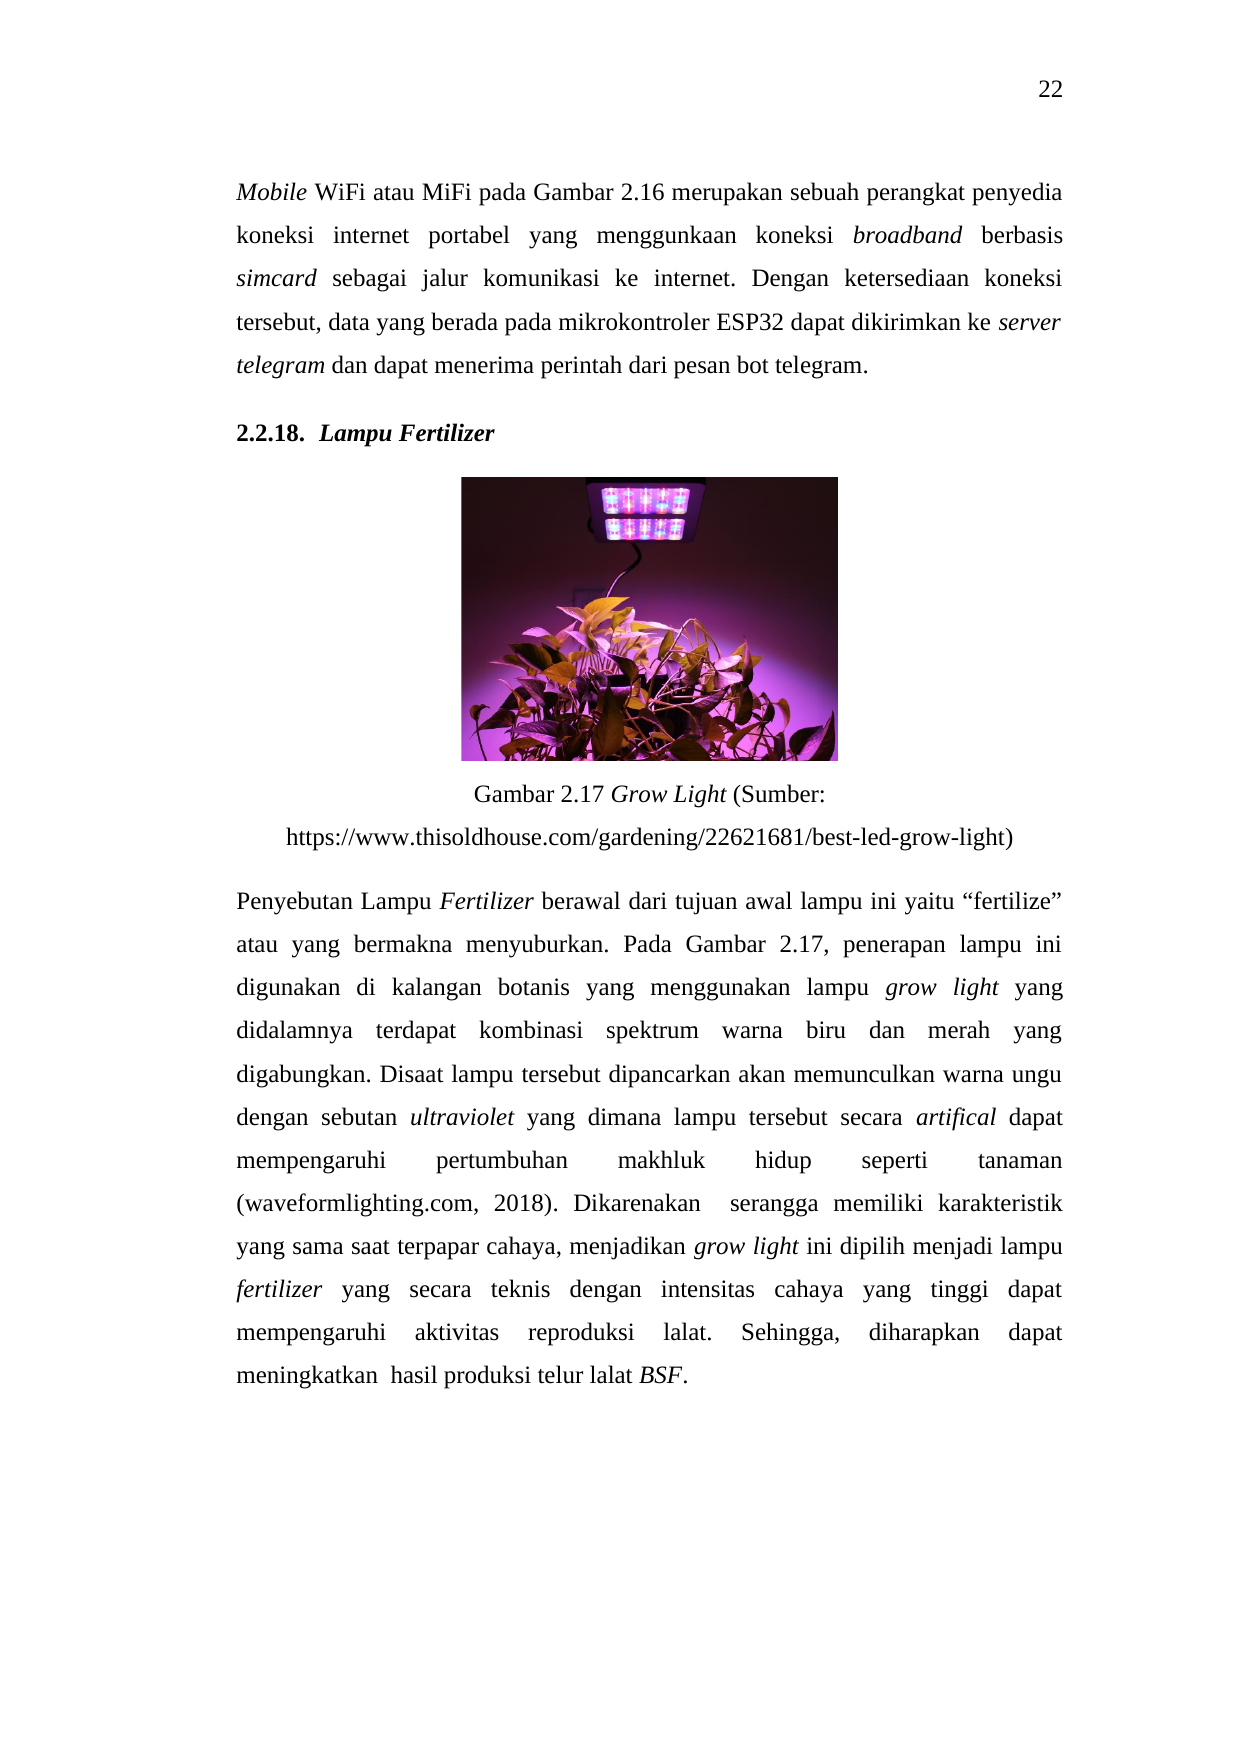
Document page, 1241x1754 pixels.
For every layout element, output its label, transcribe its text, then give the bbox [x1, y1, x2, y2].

picture [461, 477, 838, 761]
text Gambar 2.17 Grow Light (Sumber: https://www.thisoldhouse.com/gardening/22621681/best-led-grow-light) [236, 779, 1063, 851]
text Mobile WiFi atau MiFi pada Gambar 2.16 merupakan sebuah perangkat penyedia koneksi internet portabel yang menggunkaan koneksi broadband berbasis simcard sebagai jalur komunikasi ke internet. Dengan ketersediaan koneksi tersebut, data yang berada pada mikrokontroler ESP32 dapat dikirimkan ke server telegram dan dapat menerima perintah dari pesan bot telegram. [236, 177, 1063, 378]
list Lampu Fertilizer [236, 418, 1063, 447]
text Penyebutan Lampu Fertilizer berawal dari tujuan awal lampu ini yaitu “fertilize” atau yang bermakna menyuburkan. Pada Gambar 2.17, penerapan lampu ini digunakan di kalangan botanis yang menggunakan lampu grow light yang didalamnya terdapat kombinasi spektrum warna biru dan merah yang digabungkan. Disaat lampu tersebut dipancarkan akan memunculkan warna ungu dengan sebutan ultraviolet yang dimana lampu tersebut secara artifical dapat mempengaruhi pertumbuhan makhluk hidup seperti tanaman . Dikarenakan serangga memiliki karakteristik yang sama saat terpapar cahaya, menjadikan grow light ini dipilih menjadi lampu fertilizer yang secara teknis dengan intensitas cahaya yang tinggi dapat mempengaruhi aktivitas reproduksi lalat. Sehingga, diharapkan dapat meningkatkan hasil produksi telur lalat BSF. [236, 886, 1063, 1389]
